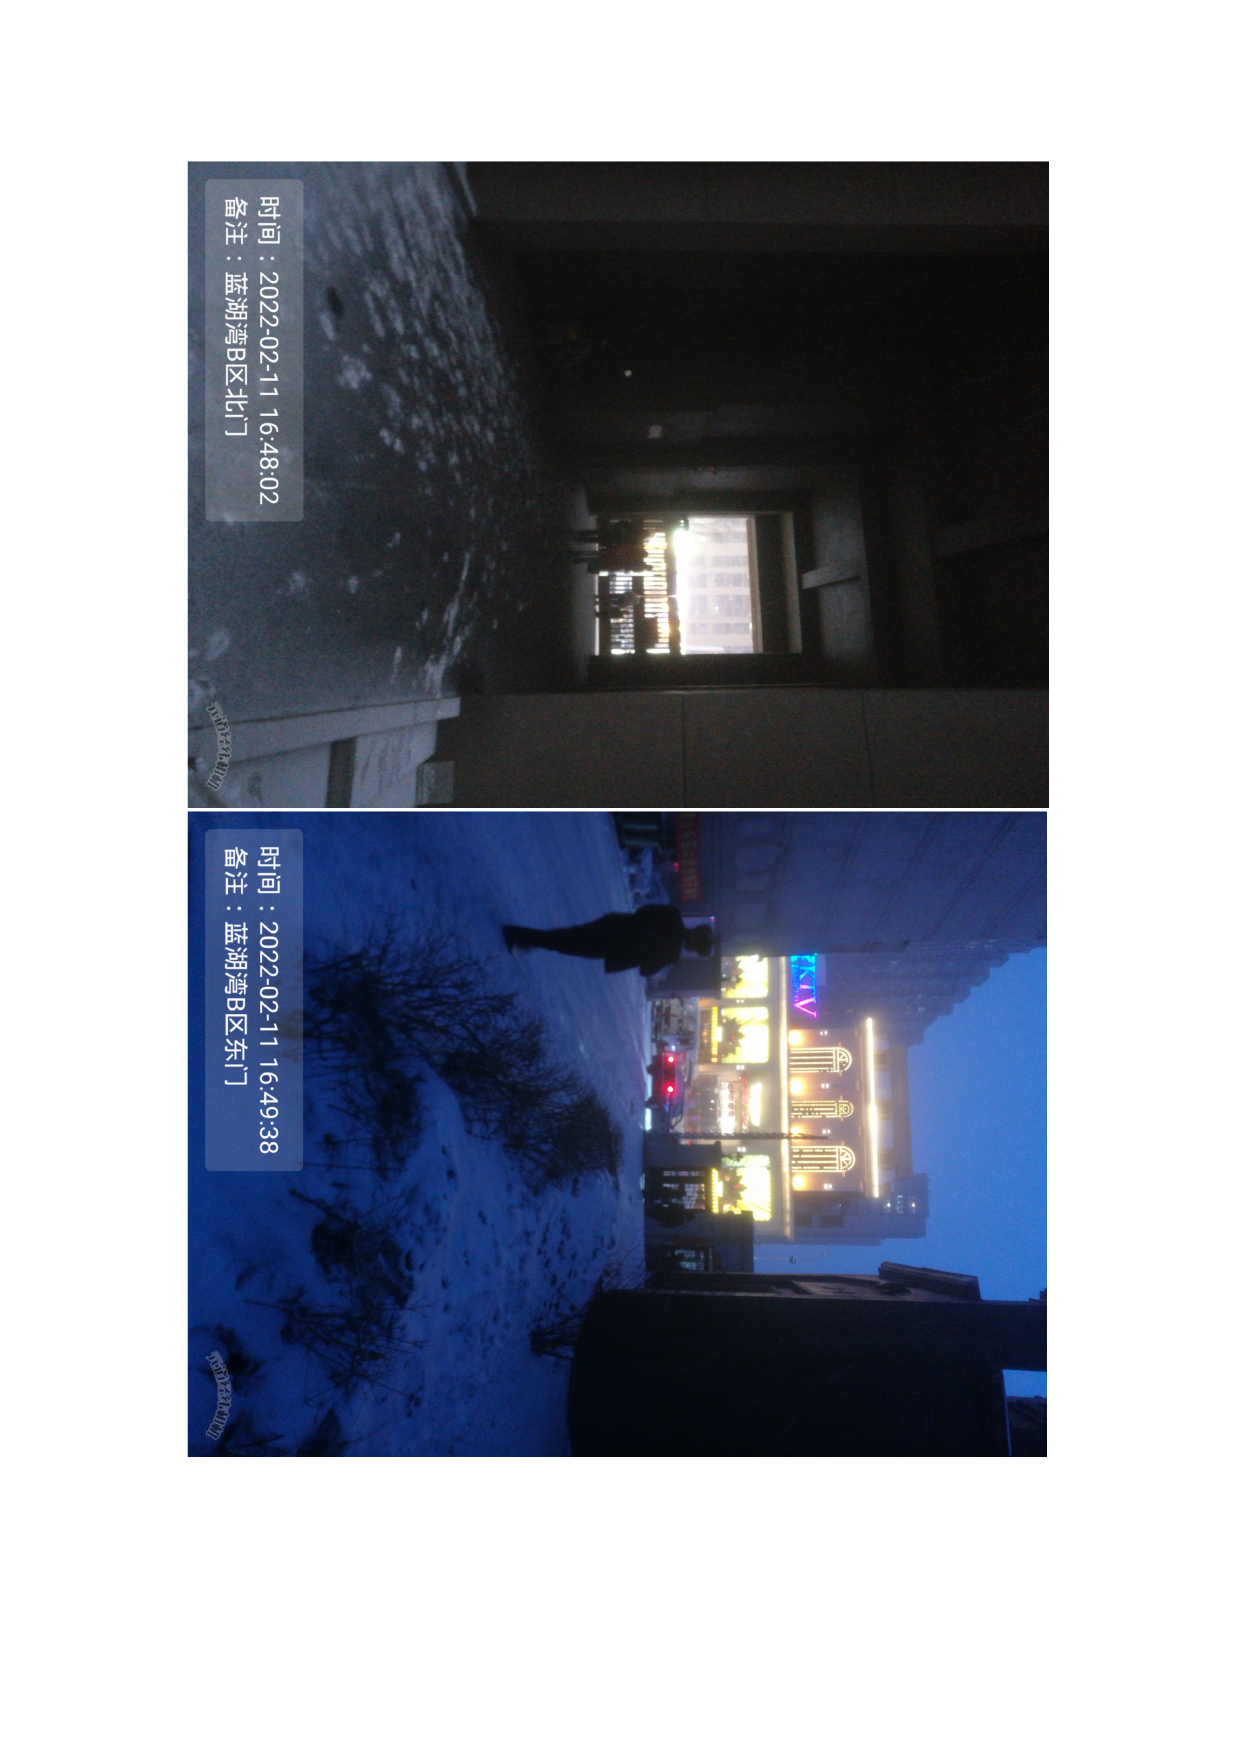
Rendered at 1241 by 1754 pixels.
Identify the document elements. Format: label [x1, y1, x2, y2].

picture [189, 812, 1046, 1457]
picture [189, 162, 1048, 808]
